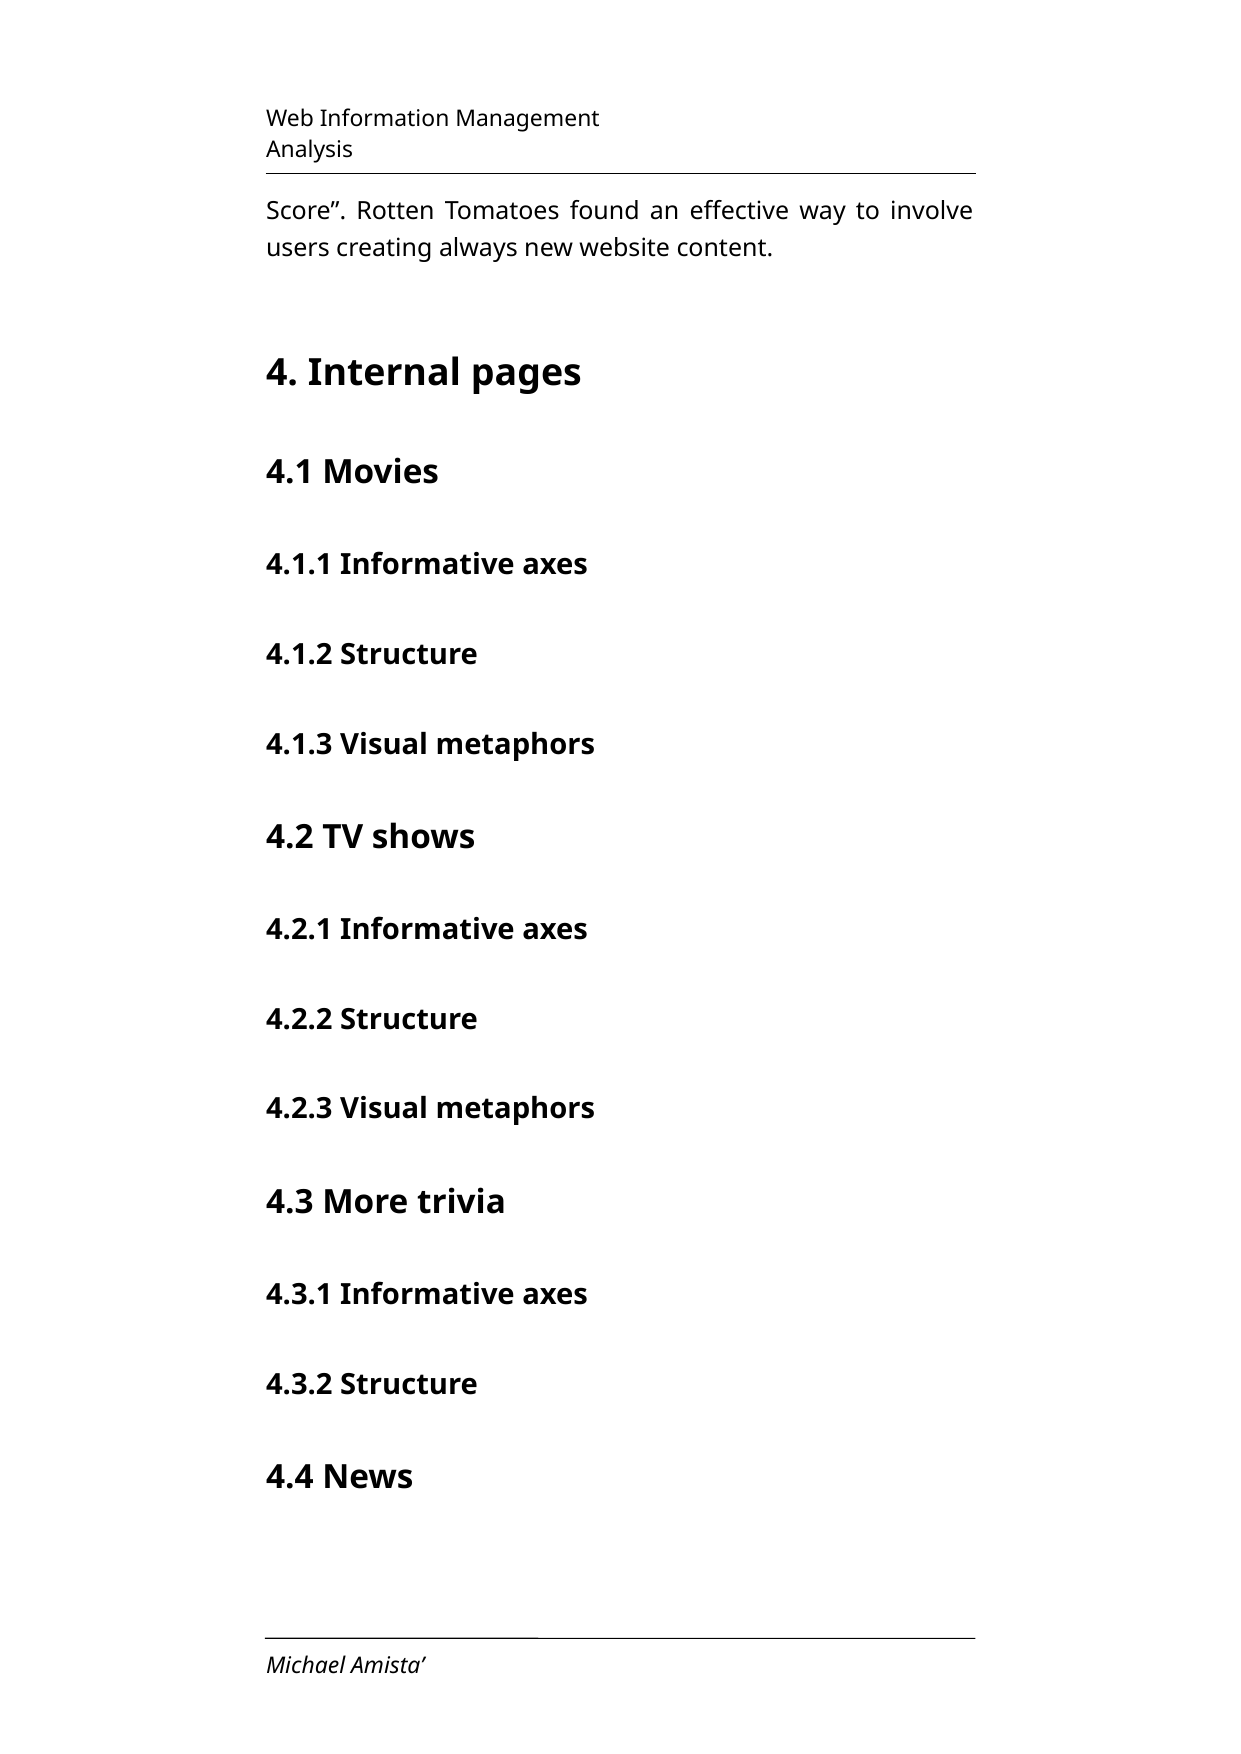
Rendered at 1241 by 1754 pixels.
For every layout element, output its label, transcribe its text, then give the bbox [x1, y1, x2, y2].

subtitle 4.3.1 Informative axes [266, 1273, 974, 1313]
subtitle 4. Internal pages [266, 346, 974, 397]
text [266, 192, 974, 263]
subtitle 4.1.2 Structure [266, 633, 974, 673]
subtitle 4.3 More trivia [266, 1177, 974, 1223]
subtitle 4.3.2 Structure [266, 1363, 974, 1403]
subtitle 4.2.2 Structure [266, 998, 974, 1038]
subtitle 4.2.3 Visual metaphors [266, 1088, 974, 1127]
subtitle 4.1.1 Informative axes [266, 543, 974, 583]
subtitle 4.4 News [266, 1453, 974, 1498]
subtitle 4.1.3 Visual metaphors [266, 723, 974, 763]
subtitle 4.2 TV shows [266, 813, 974, 858]
subtitle 4.2.1 Informative axes [266, 908, 974, 948]
subtitle 4.1 Movies [266, 448, 974, 493]
